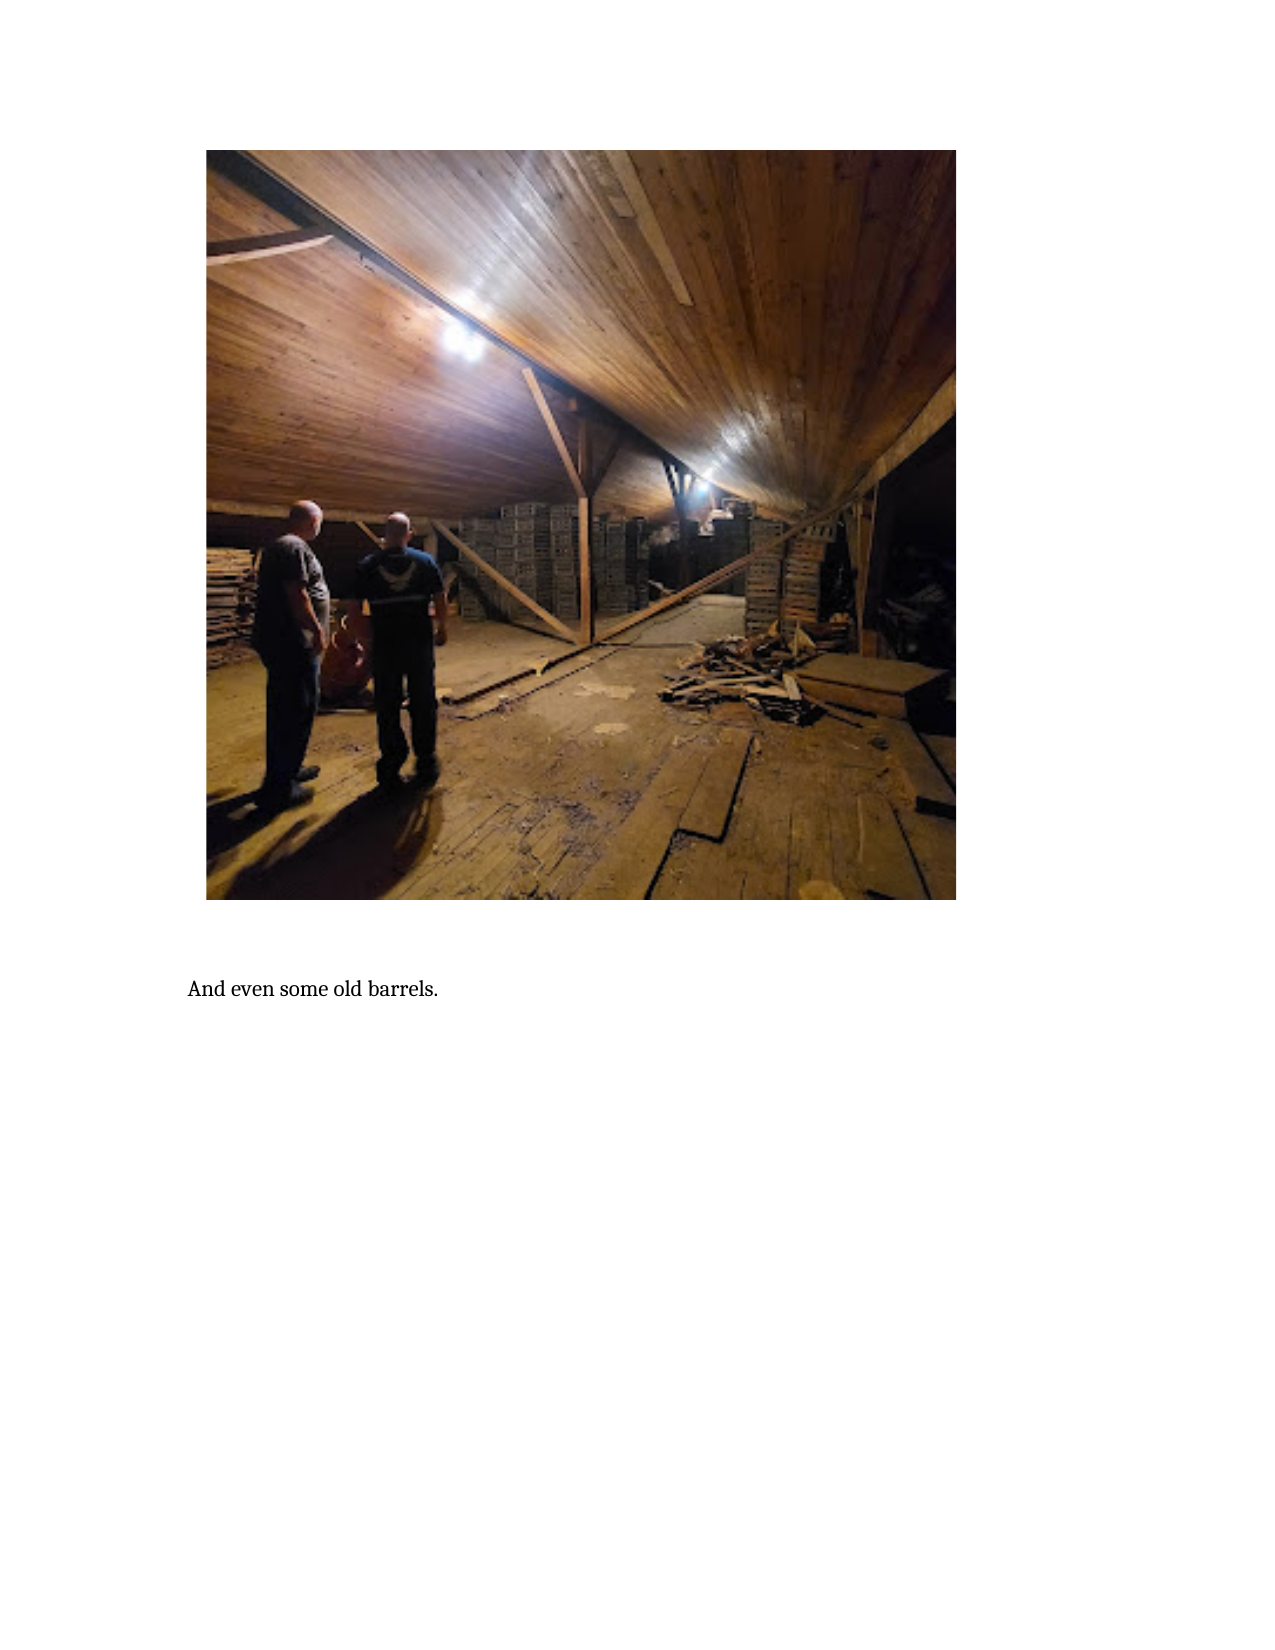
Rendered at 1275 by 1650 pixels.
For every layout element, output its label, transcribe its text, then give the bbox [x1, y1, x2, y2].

picture [206, 150, 957, 900]
text And even some old barrels. [187, 976, 1087, 1002]
